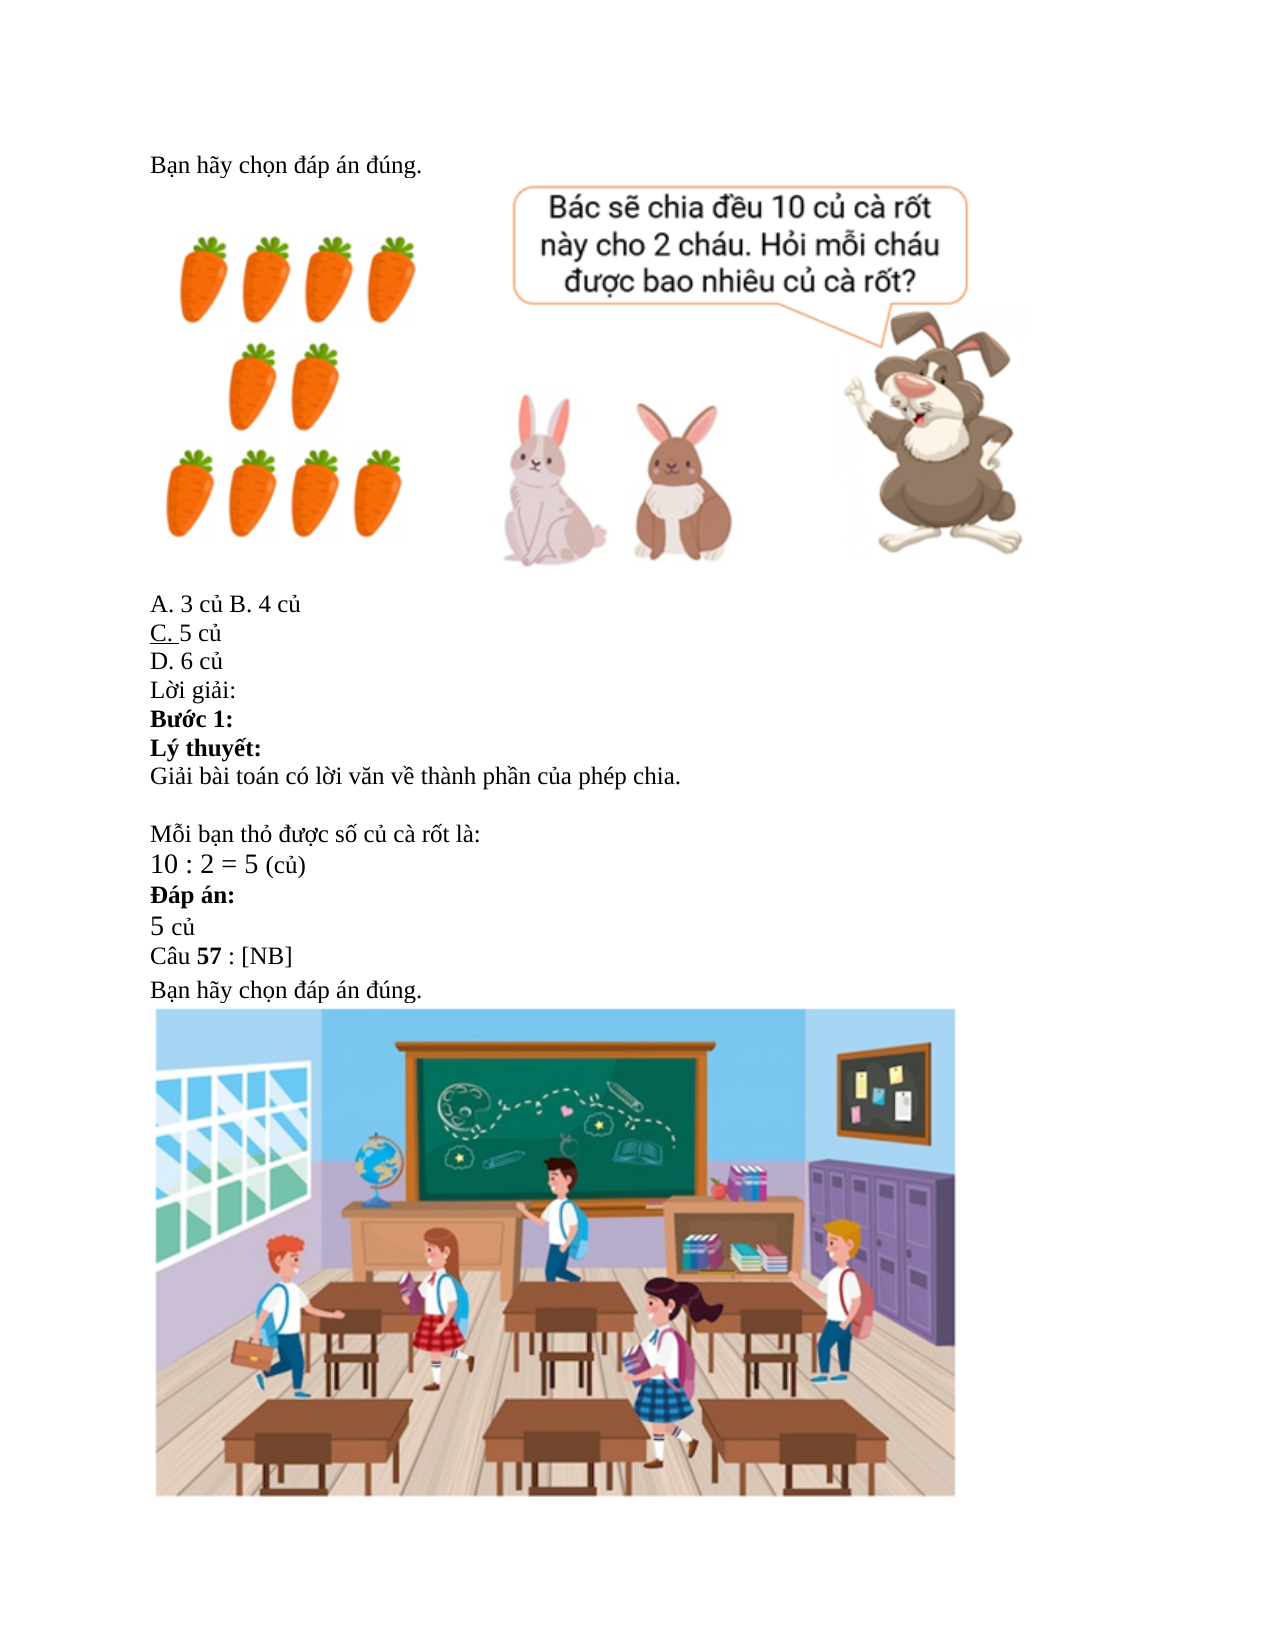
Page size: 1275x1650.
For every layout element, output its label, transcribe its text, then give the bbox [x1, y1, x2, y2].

text Lời giải: [150, 675, 1125, 704]
picture [150, 178, 1049, 584]
text Lý thuyết: Giải bài toán có lời văn về thành phần của phép chia. Mỗi bạn thỏ được số củ cà rốt là: 10 : 2 = 5 (củ) Đáp án: 5 củ [150, 733, 1125, 941]
text C. 5 củ [150, 618, 1125, 646]
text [150, 975, 1125, 1500]
text Bước 1: [150, 704, 1125, 733]
text Câu 57 : [NB] [150, 941, 1125, 970]
text D. 6 củ [150, 646, 1125, 675]
text A. 3 củ B. 4 củ [150, 589, 1125, 618]
picture [150, 1003, 964, 1500]
